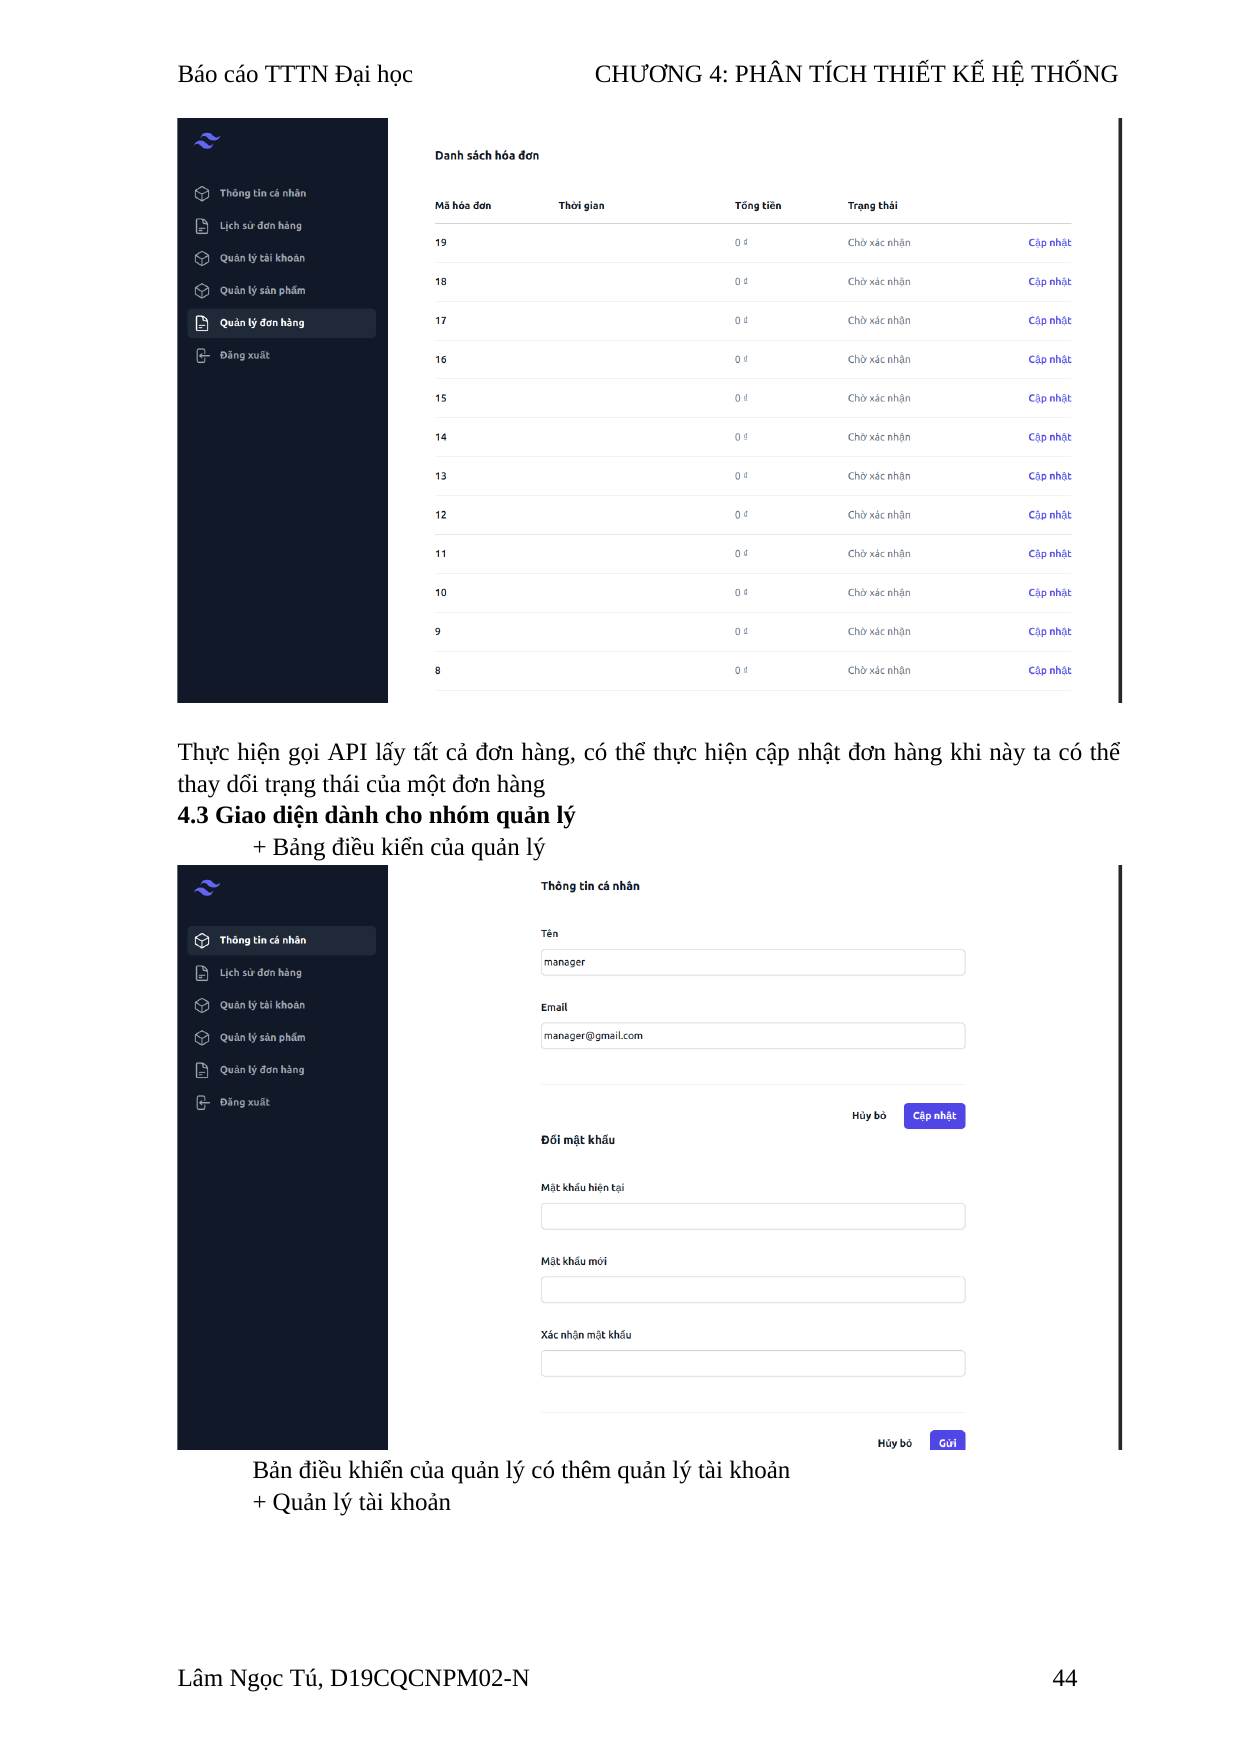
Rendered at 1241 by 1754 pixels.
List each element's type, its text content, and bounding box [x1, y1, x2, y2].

list Bản điều khiển của quản lý có thêm quản lý tài khoản [252, 1450, 1122, 1484]
picture [177, 118, 1123, 703]
list + Quản lý tài khoản [252, 1487, 1122, 1516]
list Thực hiện gọi API lấy tất cả đơn hàng, có thể thực hiện cập nhật đơn hàng khi này ta có thể thay dổi trạng thái của một đơn hàng [177, 737, 1122, 797]
list + Bảng điều kiển của quản lý [252, 832, 1122, 861]
list 4.3 Giao diện dành cho nhóm quản lý [177, 800, 1122, 829]
picture [177, 865, 1123, 1450]
